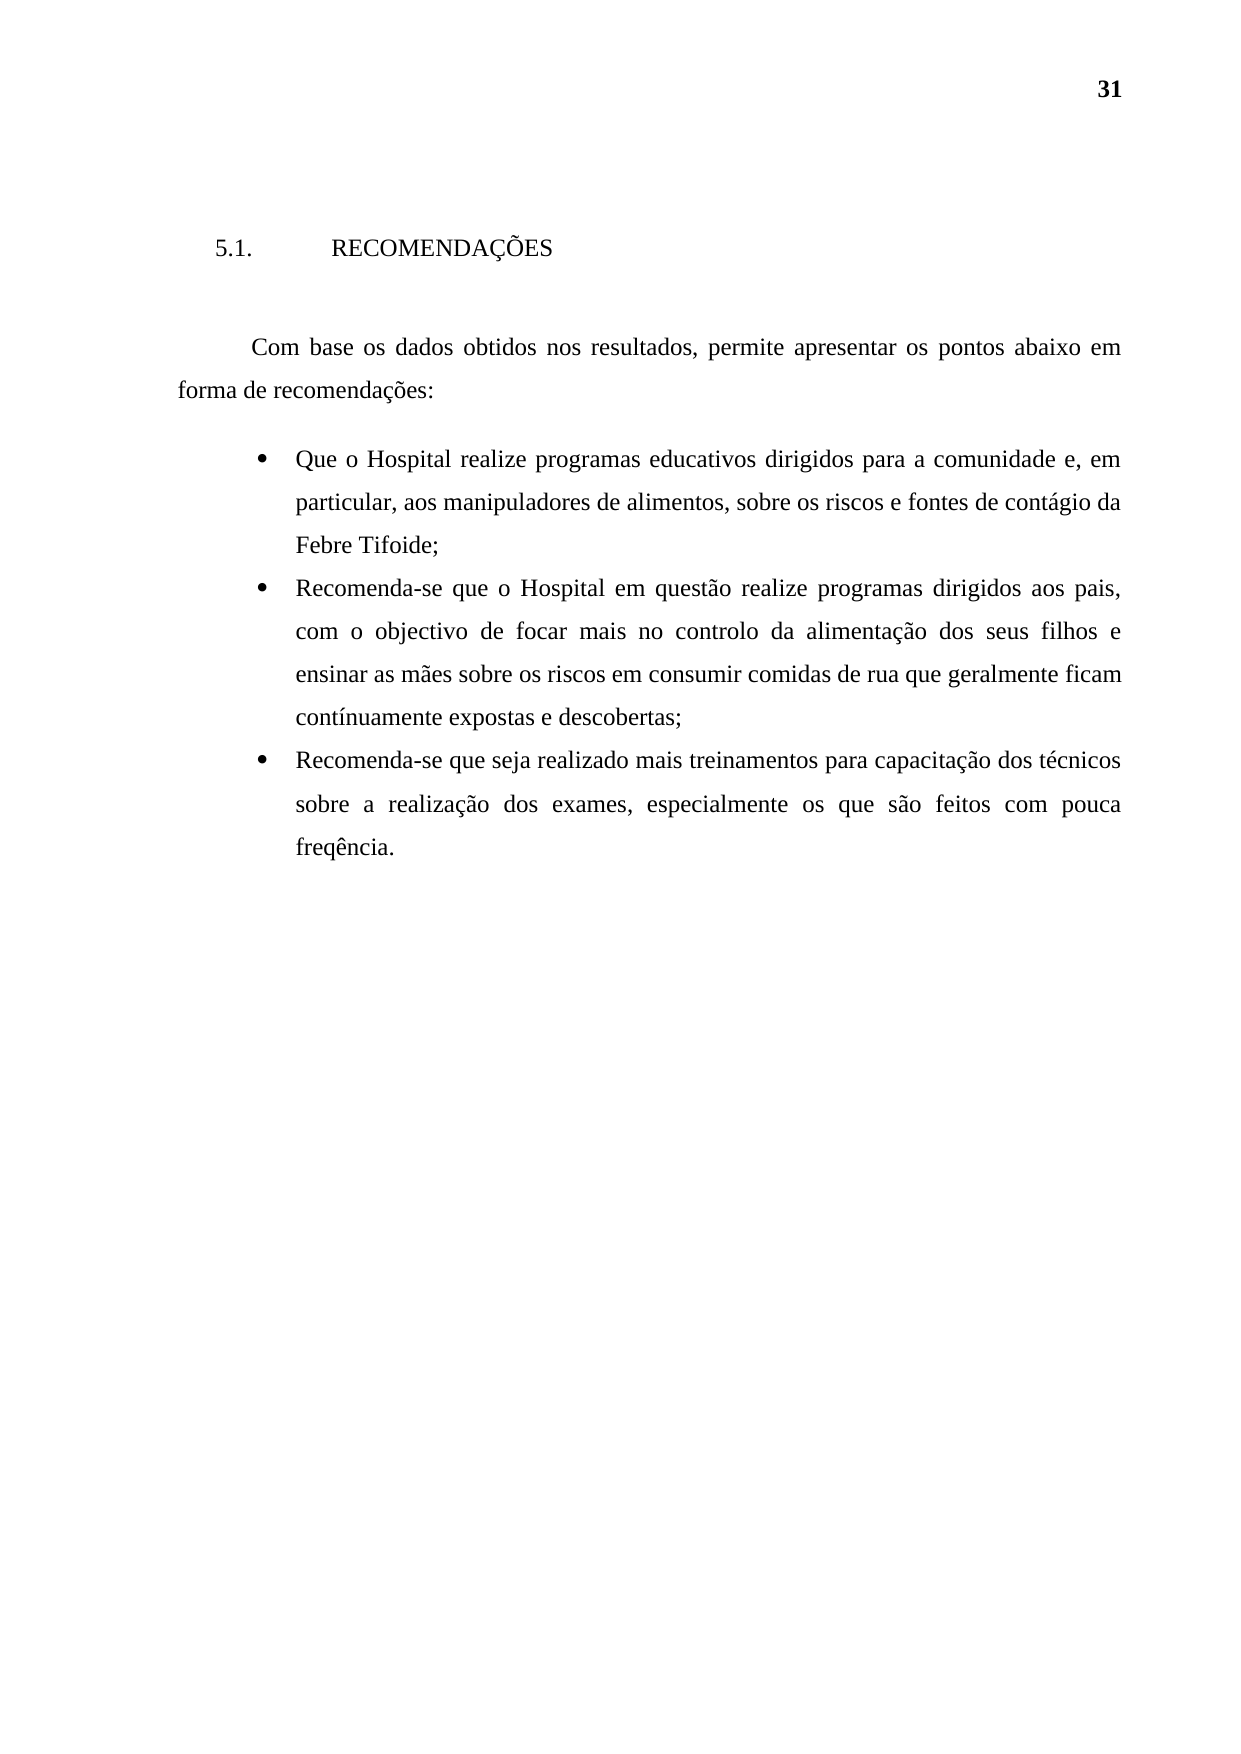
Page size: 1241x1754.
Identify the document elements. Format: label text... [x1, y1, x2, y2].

list Que o Hospital realize programas educativos dirigidos para a comunidade e, em particular, aos manipuladores de alimentos, sobre os riscos e fontes de contágio da Febre Tifoide; [258, 444, 1122, 559]
subtitle RECOMENDAÇÕES [215, 233, 1122, 262]
list Recomenda-se que seja realizado mais treinamentos para capacitação dos técnicos sobre a realização dos exames, especialmente os que são feitos com pouca freqência. [258, 746, 1122, 861]
list Recomenda-se que o Hospital em questão realize programas dirigidos aos pais, com o objectivo de focar mais no controlo da alimentação dos seus filhos e ensinar as mães sobre os riscos em consumir comidas de rua que geralmente ficam contínuamente expostas e descobertas; [258, 573, 1122, 731]
text Com base os dados obtidos nos resultados, permite apresentar os pontos abaixo em forma de recomendações: [177, 332, 1122, 404]
